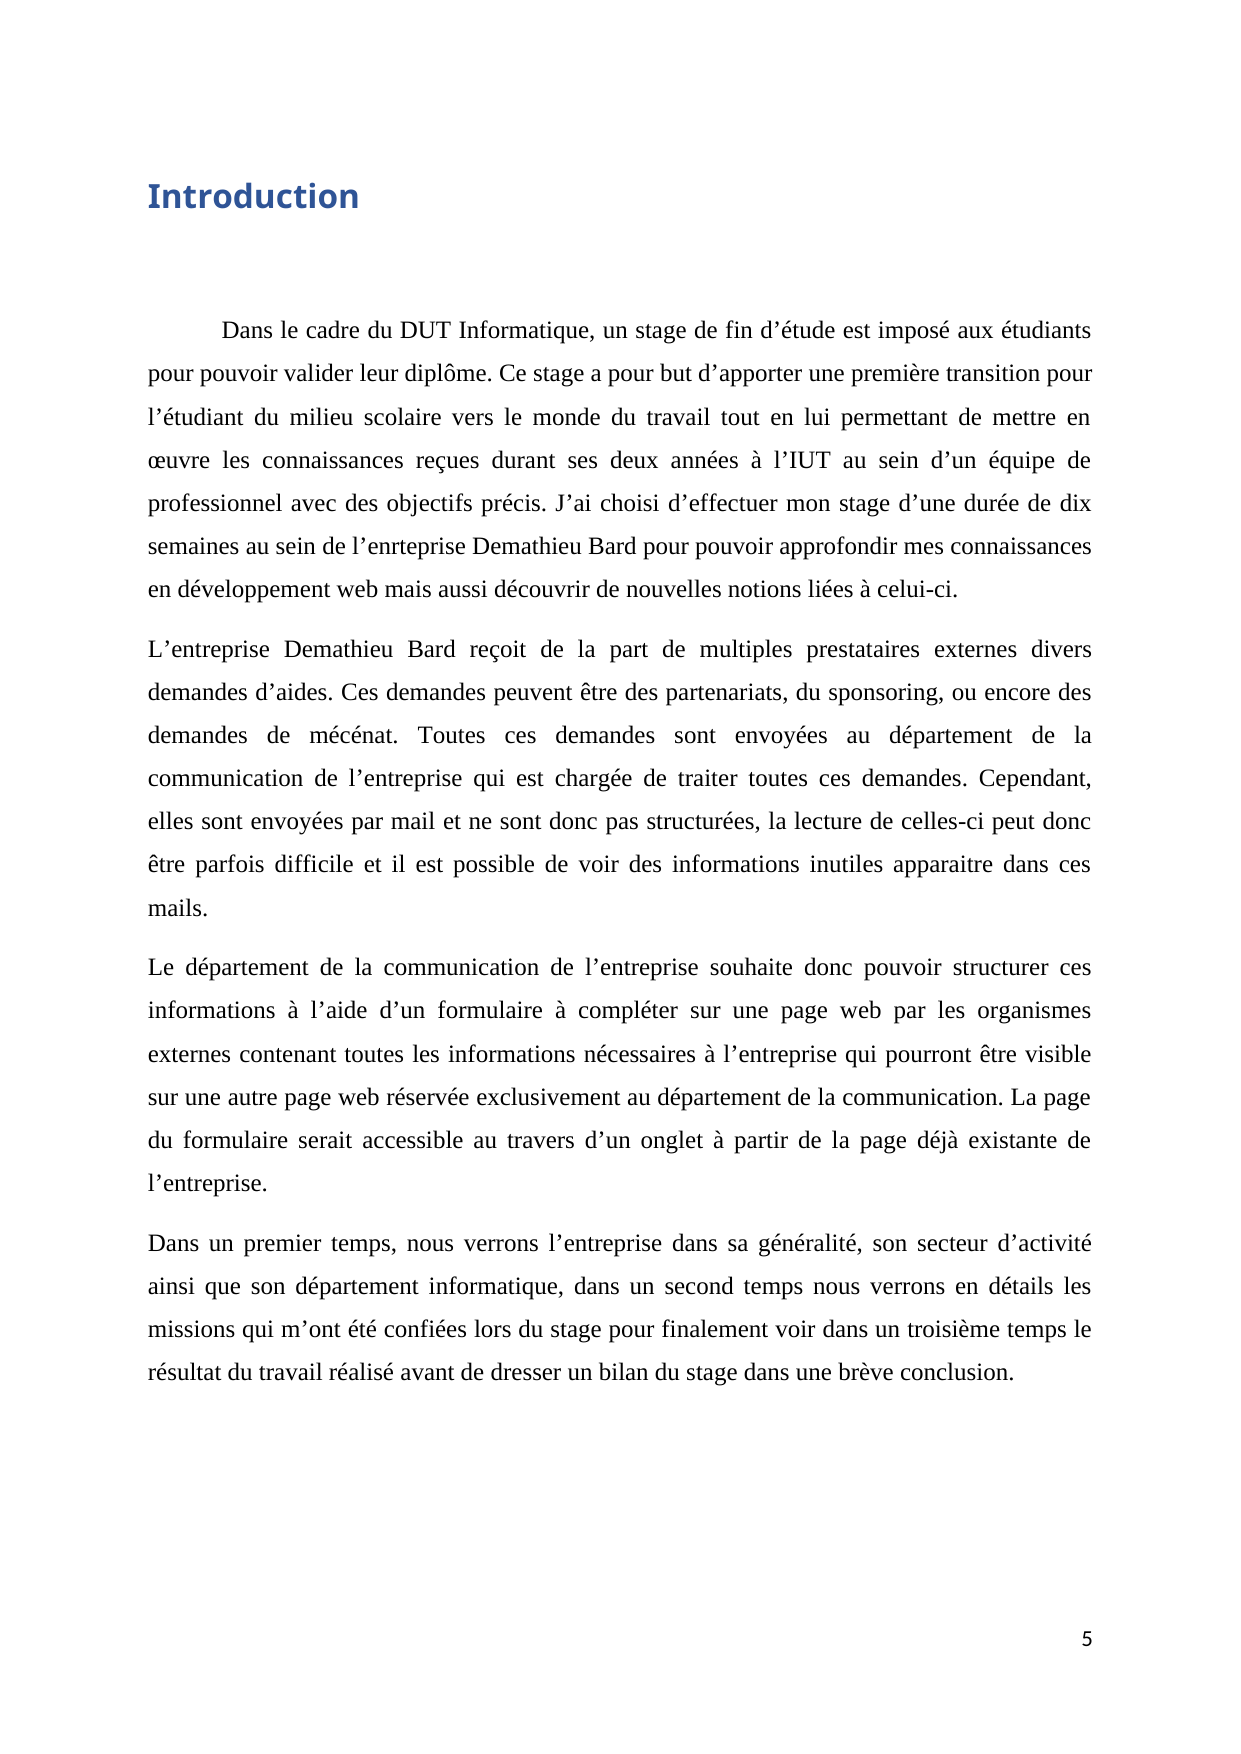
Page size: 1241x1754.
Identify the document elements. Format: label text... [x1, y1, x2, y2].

text Le département de la communication de l’entreprise souhaite donc pouvoir structurer ces informations à l’aide d’un formulaire à compléter sur une page web par les organismes externes contenant toutes les informations nécessaires à l’entreprise qui pourront être visible sur une autre page web réservée exclusivement au département de la communication. La page du formulaire serait accessible au travers d’un onglet à partir de la page déjà existante de l’entreprise. [148, 952, 1093, 1197]
text Dans un premier temps, nous verrons l’entreprise dans sa généralité, son secteur d’activité ainsi que son département informatique, dans un second temps nous verrons en détails les missions qui m’ont été confiées lors du stage pour finalement voir dans un troisième temps le résultat du travail réalisé avant de dresser un bilan du stage dans une brève conclusion. [148, 1228, 1093, 1386]
text Dans le cadre du DUT Informatique, un stage de fin d’étude est imposé aux étudiants pour pouvoir valider leur diplôme. Ce stage a pour but d’apporter une première transition pour l’étudiant du milieu scolaire vers le monde du travail tout en lui permettant de mettre en œuvre les connaissances reçues durant ses deux années à l’IUT au sein d’un équipe de professionnel avec des objectifs précis. J’ai choisi d’effectuer mon stage d’une durée de dix semaines au sein de l’enrteprise Demathieu Bard pour pouvoir approfondir mes connaissances en développement web mais aussi découvrir de nouvelles notions liées à celui-ci. [148, 315, 1093, 603]
subtitle Introduction [148, 173, 1093, 218]
text L’entreprise Demathieu Bard reçoit de la part de multiples prestataires externes divers demandes d’aides. Ces demandes peuvent être des partenariats, du sponsoring, ou encore des demandes de mécénat. Toutes ces demandes sont envoyées au département de la communication de l’entreprise qui est chargée de traiter toutes ces demandes. Cependant, elles sont envoyées par mail et ne sont donc pas structurées, la lecture de celles-ci peut donc être parfois difficile et il est possible de voir des informations inutiles apparaitre dans ces mails. [148, 634, 1093, 921]
